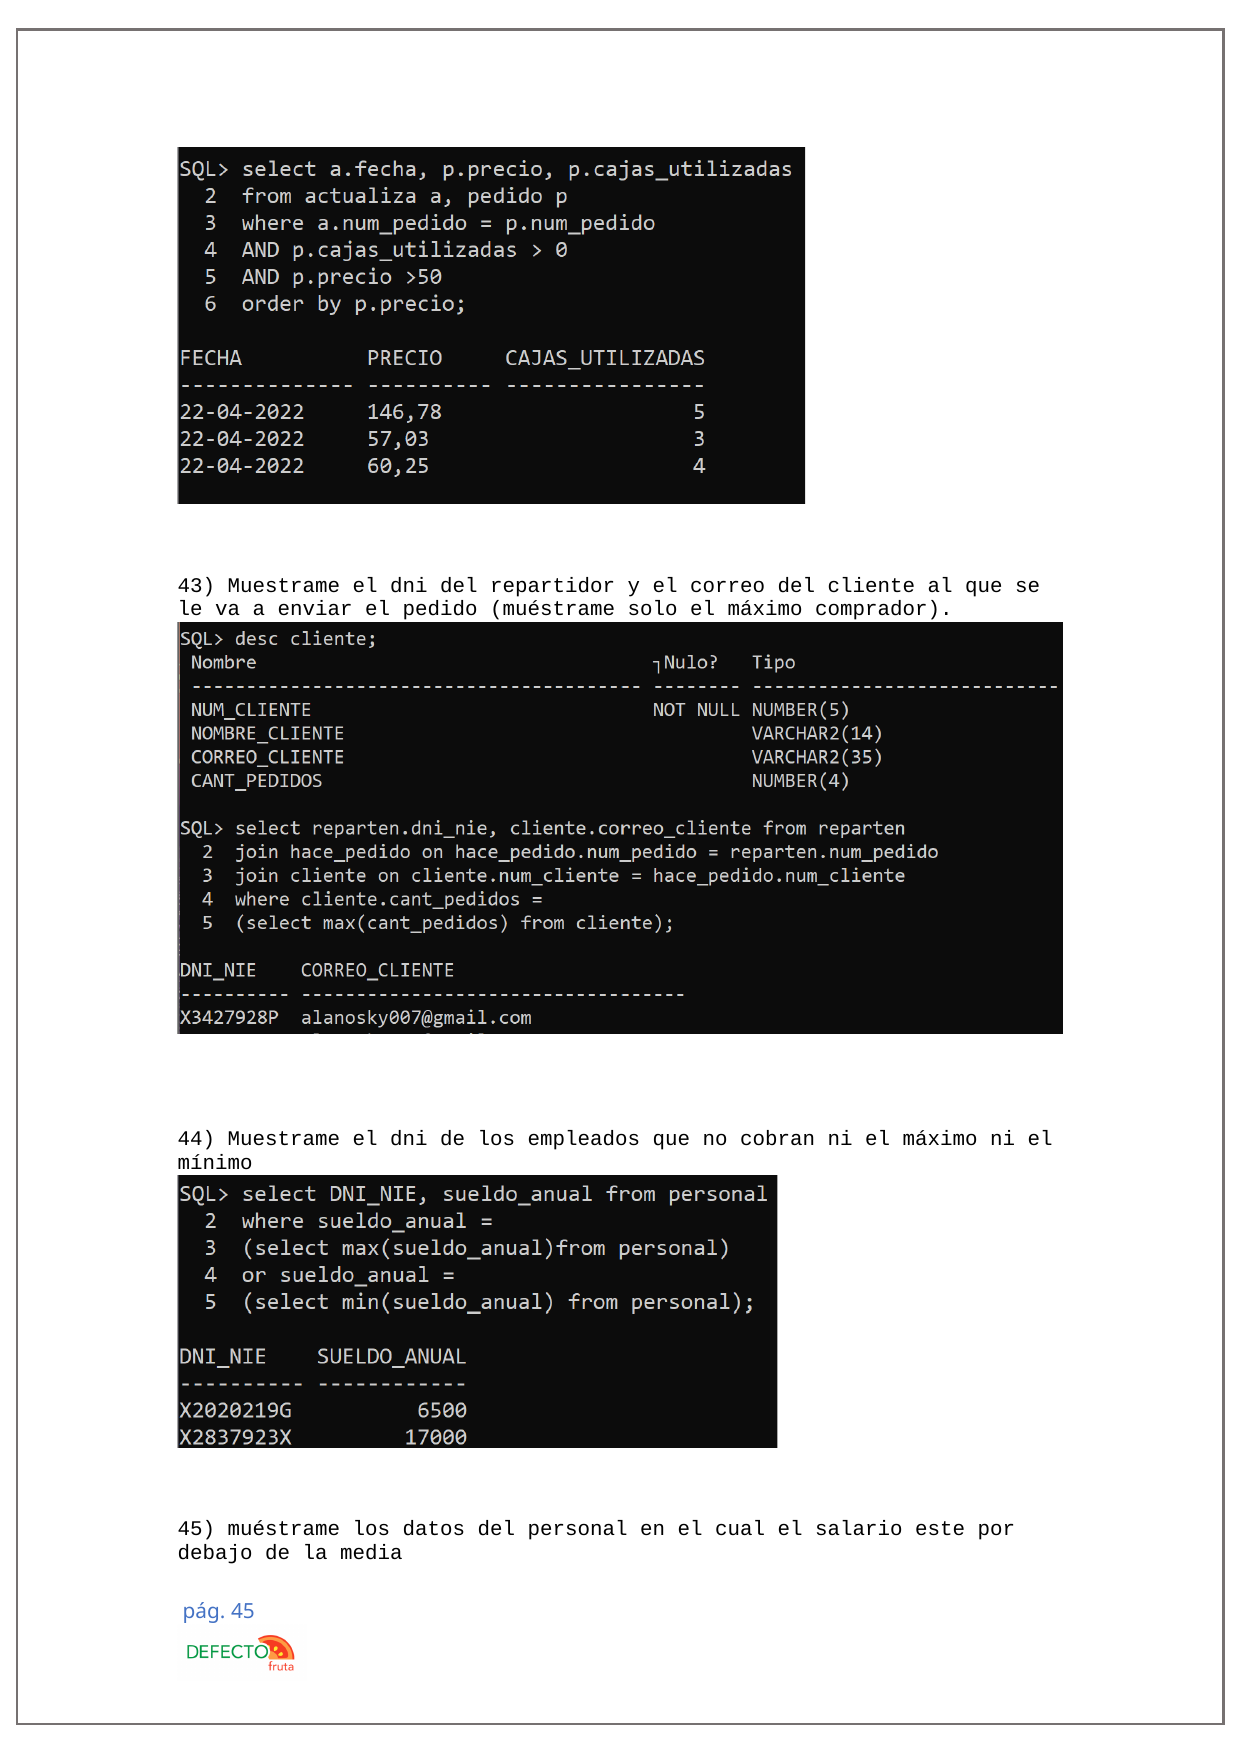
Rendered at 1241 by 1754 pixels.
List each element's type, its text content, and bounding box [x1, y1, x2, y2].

picture [177, 1175, 778, 1448]
text 45) muéstrame los datos del personal en el cual el salario este por debajo de la media [177, 1518, 1063, 1565]
text 44) Muestrame el dni de los empleados que no cobran ni el máximo ni el mínimo [177, 1128, 1063, 1175]
text 43) Muestrame el dni del repartidor y el correo del cliente al que se le va a enviar el pedido (muéstrame solo el máximo comprador). [177, 575, 1063, 622]
picture [177, 1624, 308, 1681]
picture [177, 622, 1063, 1034]
picture [177, 147, 806, 504]
